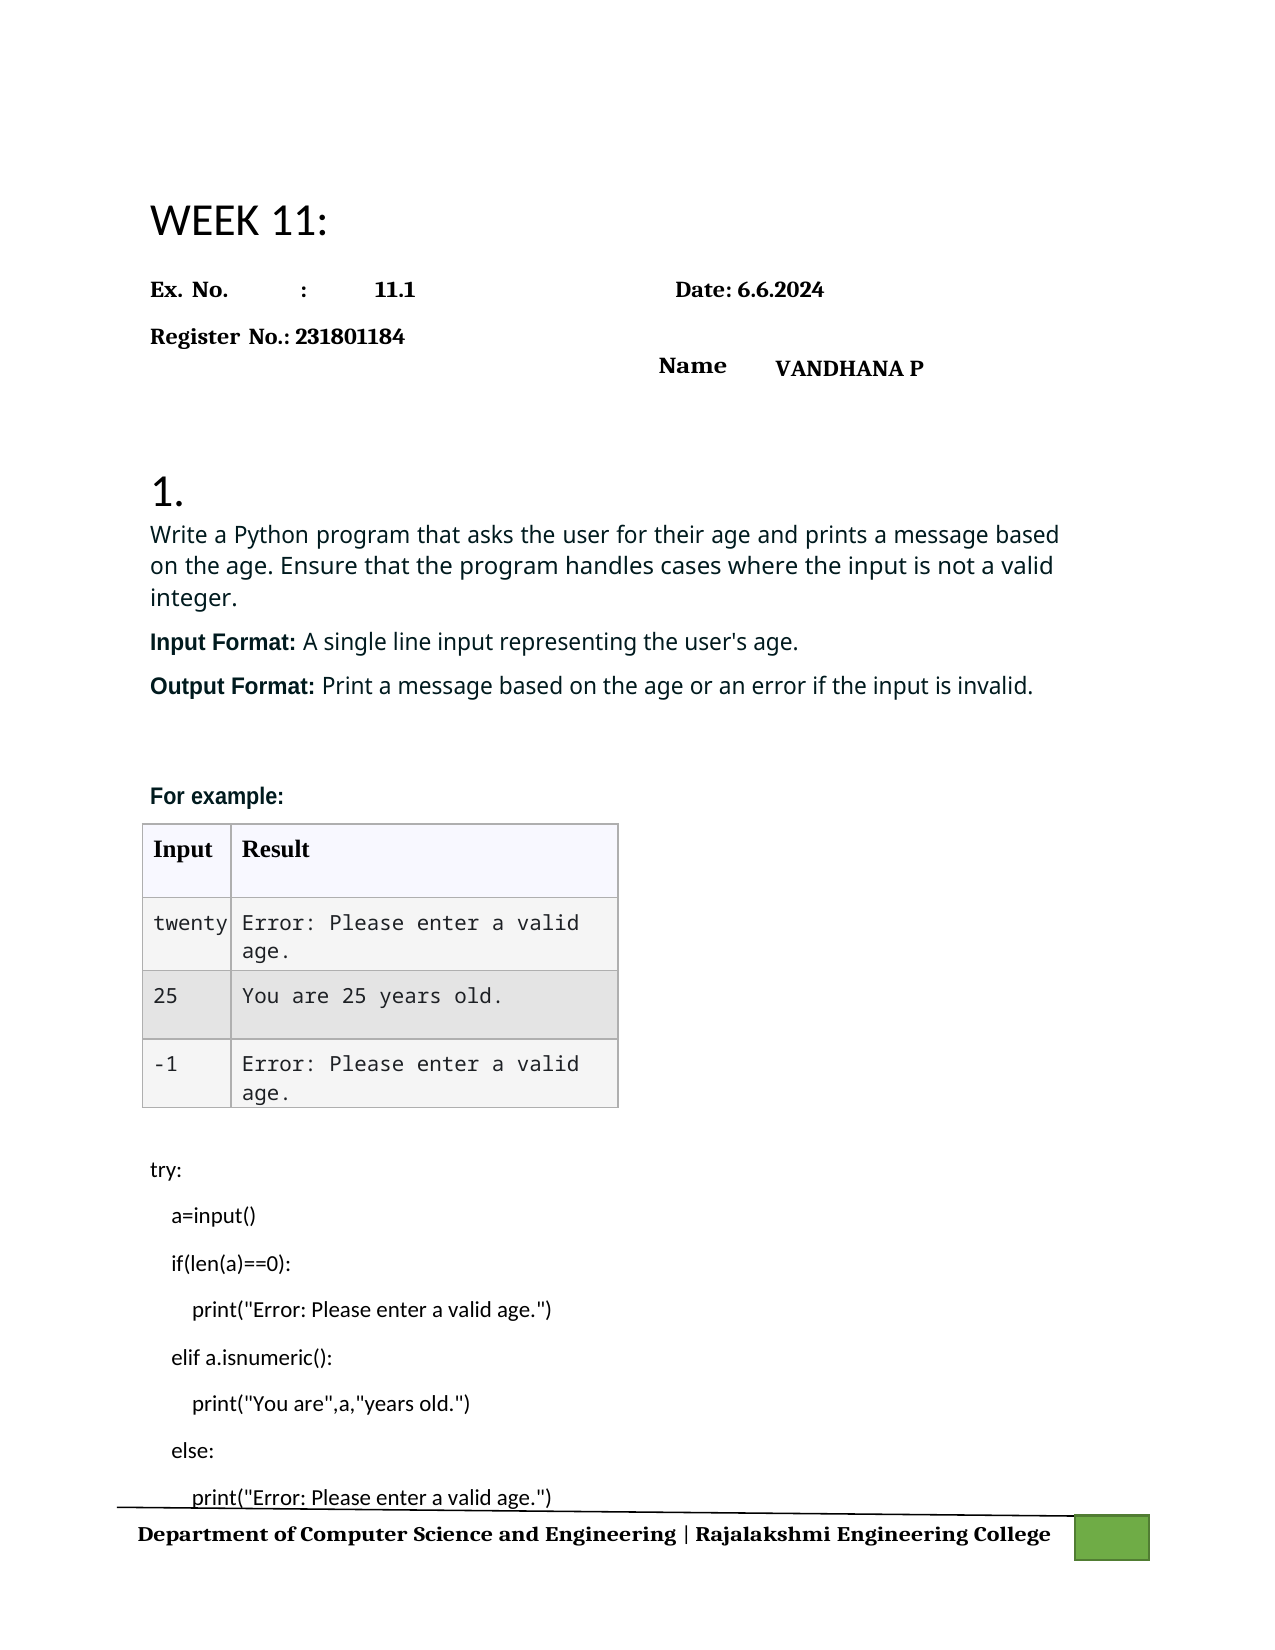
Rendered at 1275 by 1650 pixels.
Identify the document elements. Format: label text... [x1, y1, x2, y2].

subtitle WEEK 11: [150, 191, 1219, 247]
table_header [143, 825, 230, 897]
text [150, 1483, 554, 1512]
text VANDHANA P [775, 356, 1219, 382]
subtitle For example: [150, 782, 1219, 809]
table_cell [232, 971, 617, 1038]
text Name [629, 353, 750, 379]
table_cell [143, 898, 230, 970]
text try: [150, 1155, 1219, 1183]
text Ex. No. : 11.1 Date: 6.6.2024 [150, 277, 1219, 303]
text print("You are",a,"years old.") else: [171, 1389, 473, 1464]
subtitle 1. [150, 463, 1219, 518]
text Output Format: Print a message based on the age or an error if the input is invalid. [150, 668, 1219, 701]
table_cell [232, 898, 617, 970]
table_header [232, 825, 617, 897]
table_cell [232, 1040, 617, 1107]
text Register No.: 231801184 [150, 323, 427, 350]
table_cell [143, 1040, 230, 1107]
text Input Format: A single line input representing the user's age. [150, 624, 1219, 657]
text Write a Python program that asks the user for their age and prints a message based on the age. Ensure that the program handles cases where the input is not a valid integer. [150, 518, 1088, 613]
text a=input() if(len(a)==0): [171, 1202, 293, 1277]
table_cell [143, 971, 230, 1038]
text print("Error: Please enter a valid age.") elif a.isnumeric(): [171, 1296, 554, 1371]
